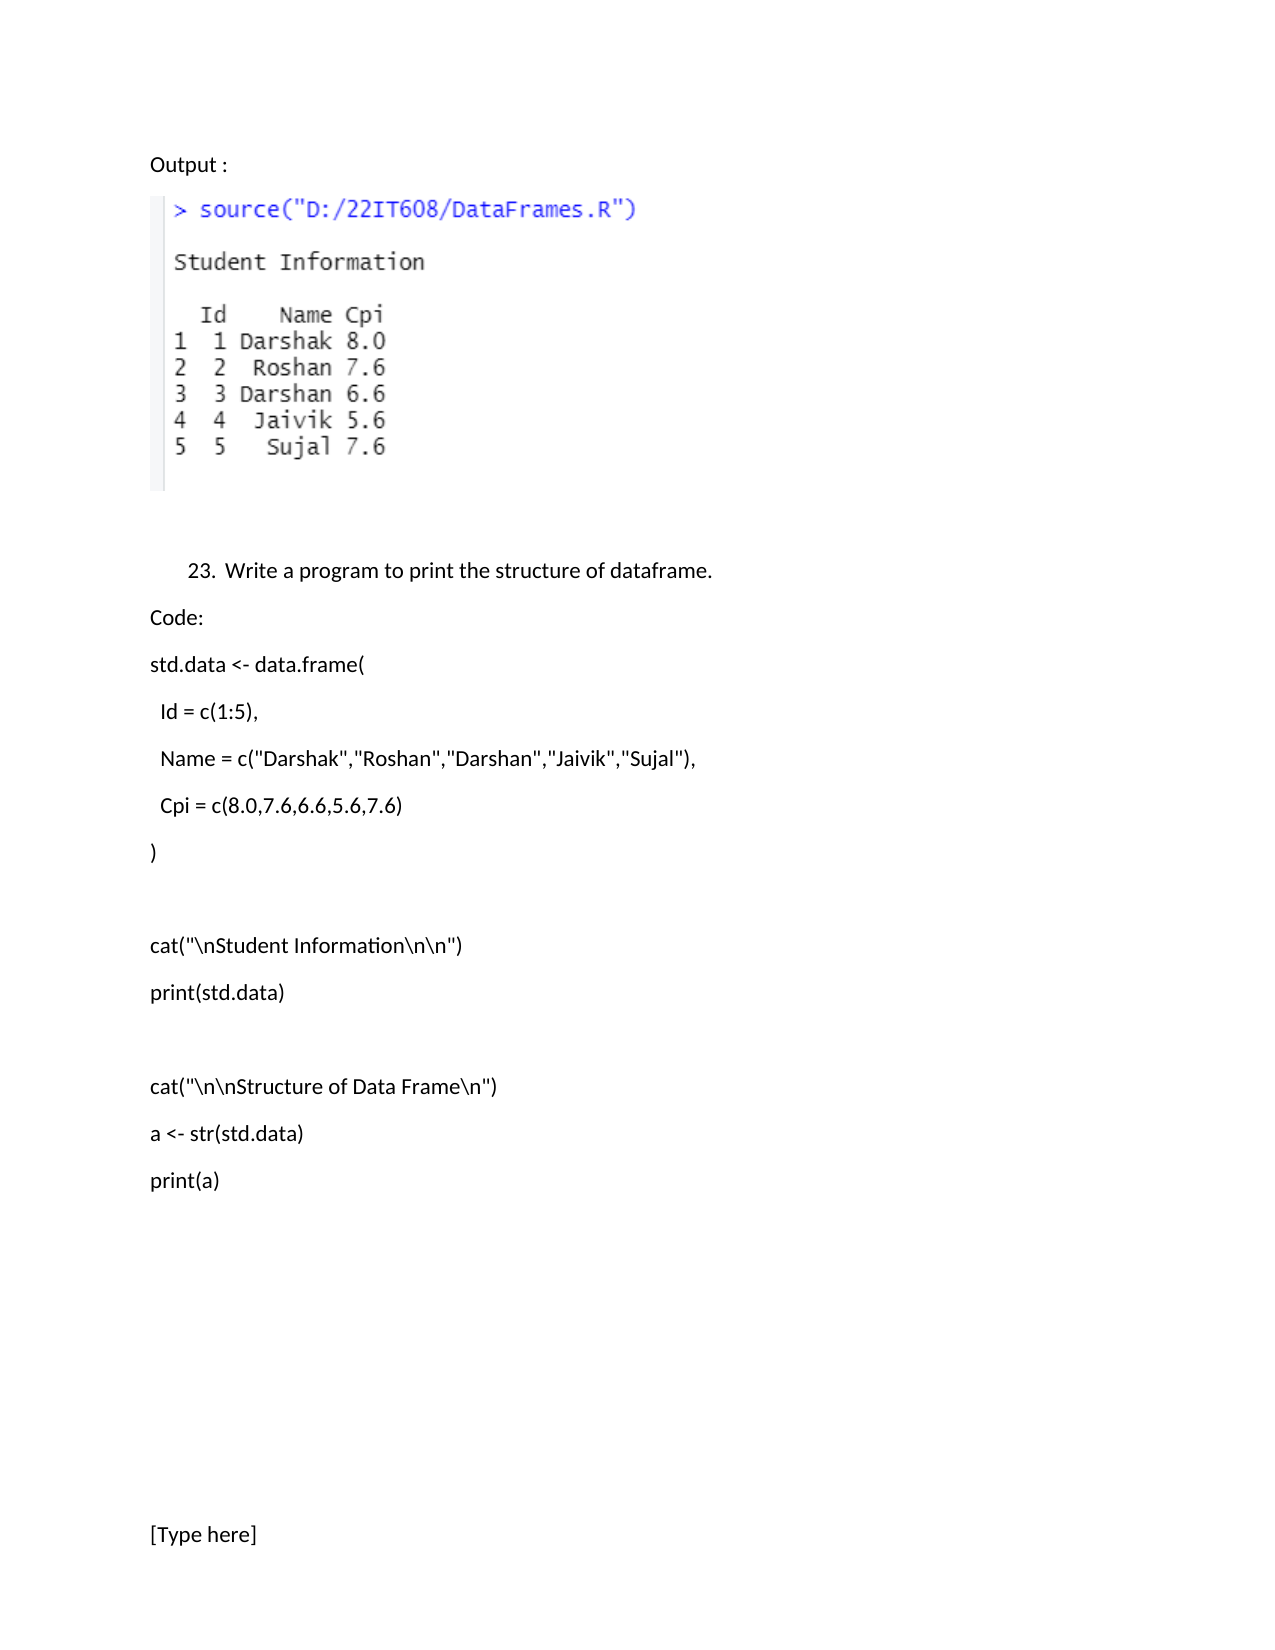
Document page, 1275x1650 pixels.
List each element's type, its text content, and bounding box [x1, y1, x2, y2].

picture [150, 196, 682, 491]
text a <- str(std.data) [150, 1119, 1125, 1147]
text cat("\nStudent Information\n\n") [150, 931, 1125, 959]
text ) [150, 838, 1125, 866]
list Write a program to print the structure of dataframe. [187, 556, 1125, 584]
text std.data <- data.frame( [150, 650, 1125, 678]
text Cpi = c(8.0,7.6,6.6,5.6,7.6) [150, 791, 1125, 819]
text print(std.data) [150, 978, 1125, 1006]
text Name = c("Darshak","Roshan","Darshan","Jaivik","Sujal"), [150, 744, 1125, 772]
text cat("\n\nStructure of Data Frame\n") [150, 1072, 1125, 1100]
text Id = c(1:5), [150, 697, 1125, 725]
text Code: [150, 603, 1125, 631]
text print(a) [150, 1166, 1125, 1194]
text Output : [150, 150, 1125, 178]
